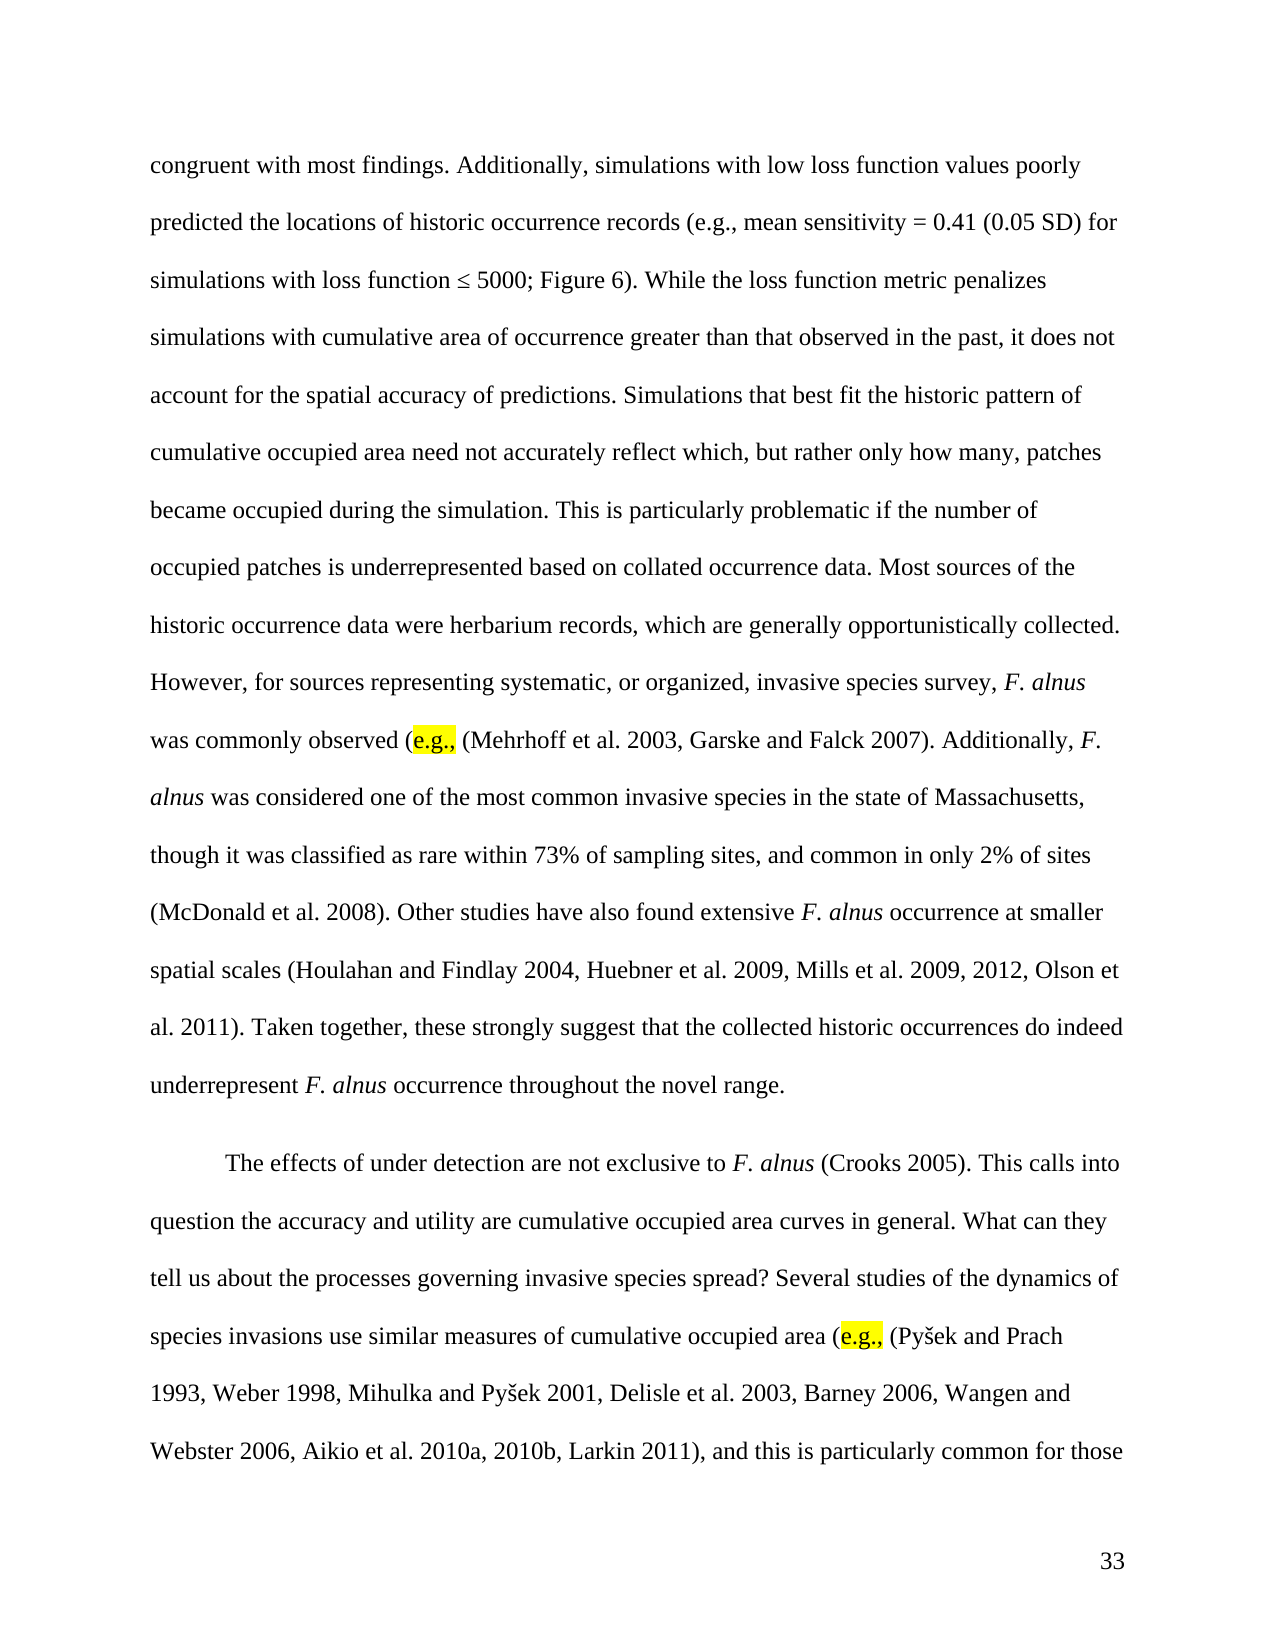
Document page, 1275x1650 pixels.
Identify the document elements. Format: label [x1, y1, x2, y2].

text [150, 1148, 1125, 1464]
text [150, 150, 1125, 1099]
